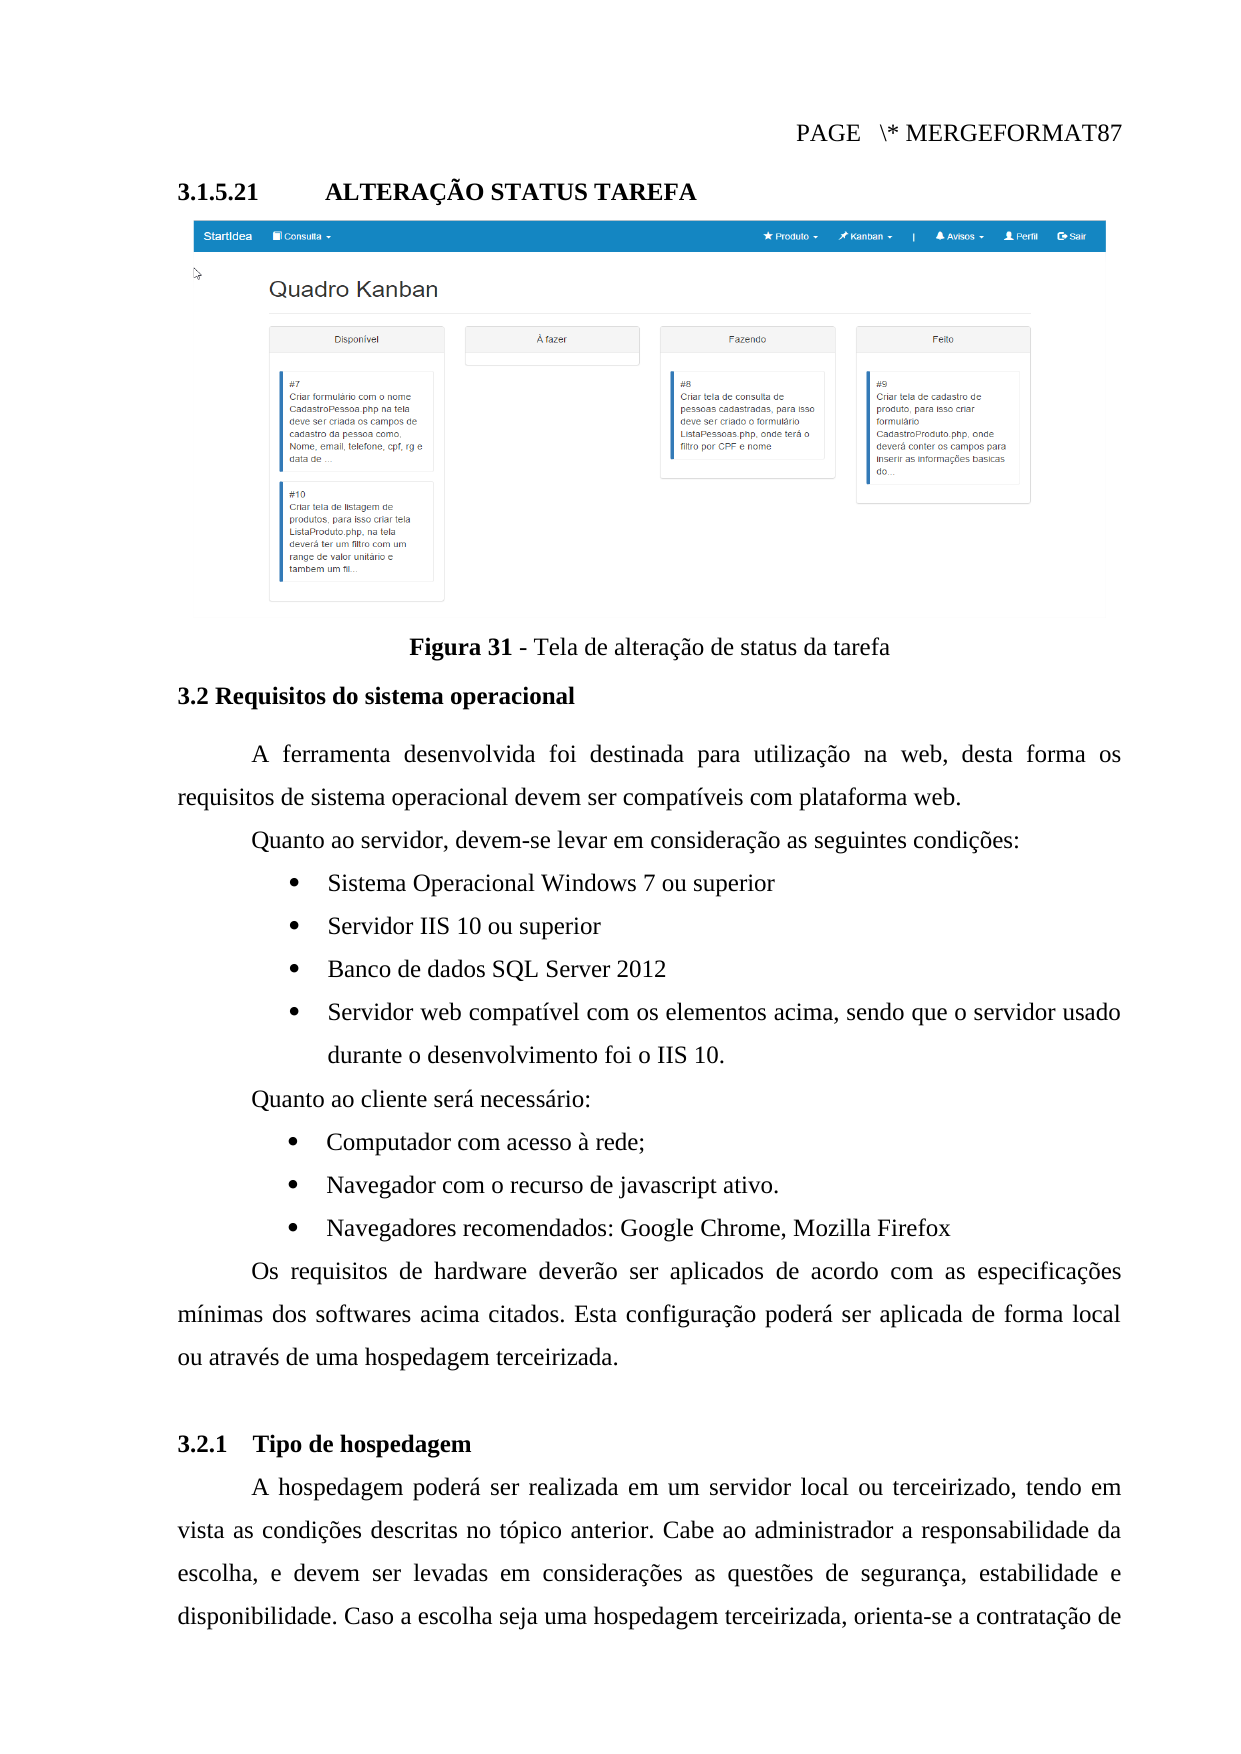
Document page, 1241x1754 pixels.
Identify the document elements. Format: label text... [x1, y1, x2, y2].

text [177, 1472, 1122, 1630]
text Os requisitos de hardware deverão ser aplicados de acordo com as especificações mínimas dos softwares acima citados. Esta configuração poderá ser aplicada de forma local ou através de uma hospedagem terceirizada. [177, 1256, 1122, 1371]
subtitle Tipo de hospedagem [177, 1429, 1122, 1457]
list Servidor web compatível com os elementos acima, sendo que o servidor usado durante o desenvolvimento foi o IIS 10. [290, 997, 1122, 1069]
list Banco de dados SQL Server 2012 [290, 954, 1122, 983]
text Quanto ao servidor, devem-se levar em consideração as seguintes condições: [177, 825, 1122, 854]
list Navegador com o recurso de javascript ativo. [288, 1170, 1122, 1199]
subtitle Requisitos do sistema operacional [177, 681, 1122, 710]
list Sistema Operacional Windows 7 ou superior [290, 868, 1122, 897]
text A ferramenta desenvolvida foi destinada para utilização na web, desta forma os requisitos de sistema operacional devem ser compatíveis com plataforma web. [177, 739, 1122, 811]
list Navegadores recomendados: Google Chrome, Mozilla Firefox [288, 1213, 1122, 1242]
list Servidor IIS 10 ou superior [290, 911, 1122, 940]
text Quanto ao cliente será necessário: [177, 1084, 1122, 1112]
picture [193, 220, 1106, 618]
text Figura 31 - Tela de alteração de status da tarefa [177, 632, 1122, 660]
list Computador com acesso à rede; [288, 1127, 1122, 1156]
subtitle ALTERAÇÃO STATUS TAREFA [177, 177, 1122, 206]
